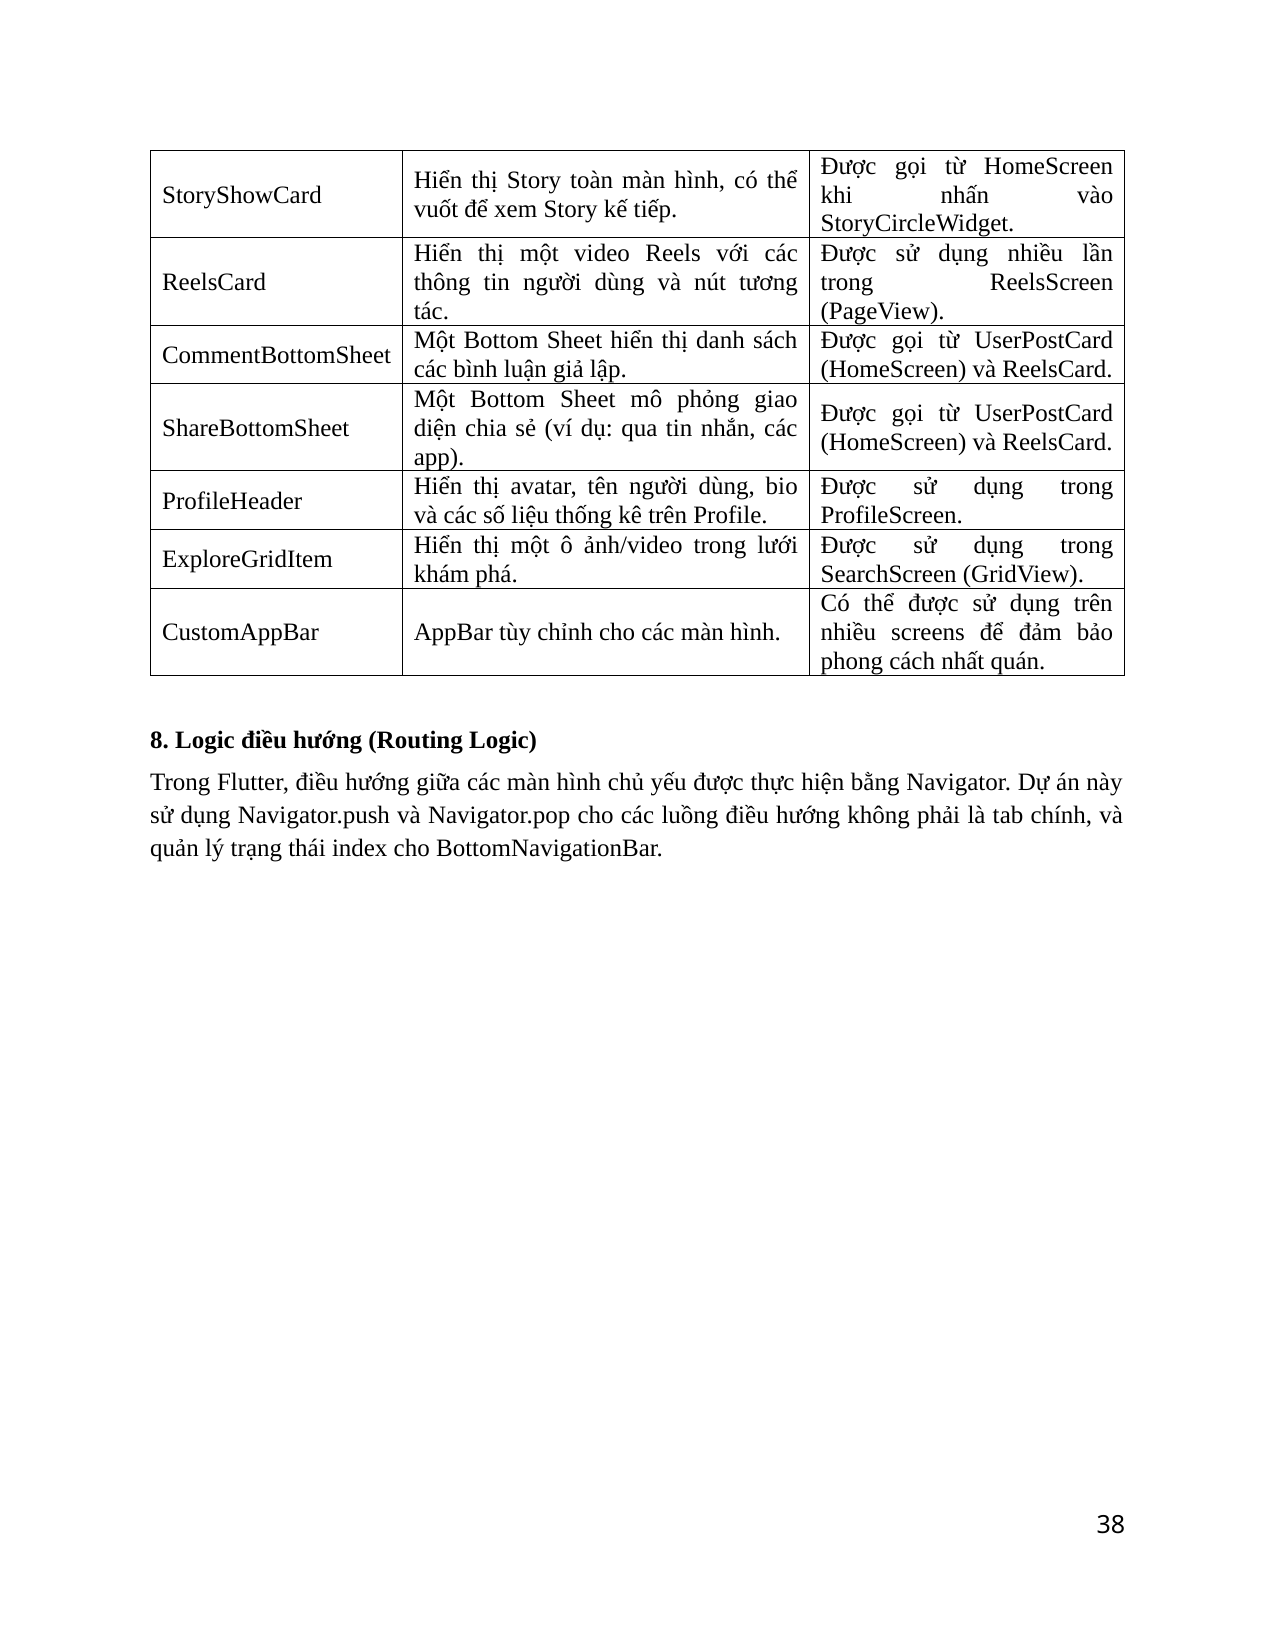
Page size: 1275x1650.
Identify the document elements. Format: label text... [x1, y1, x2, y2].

table_cell CommentBottomSheet [151, 326, 402, 383]
table_cell Được sử dụng nhiều lần trong ReelsScreen (PageView). [810, 238, 1124, 324]
table_cell Được sử dụng trong SearchScreen (GridView). [810, 530, 1124, 587]
subtitle 8. Logic điều hướng (Routing Logic) [150, 726, 1125, 754]
table_cell Hiển thị một ô ảnh/video trong lưới khám phá. [403, 530, 809, 587]
text Trong Flutter, điều hướng giữa các màn hình chủ yếu được thực hiện bằng Navigator. Dự án này sử dụng Navigator.push và Navigator.pop cho các luồng điều hướng không phải là tab chính, và quản lý trạng thái index cho BottomNavigationBar. [150, 767, 1125, 862]
table_cell Hiển thị avatar, tên người dùng, bio và các số liệu thống kê trên Profile. [403, 471, 809, 529]
table_cell Được gọi từ UserPostCard (HomeScreen) và ReelsCard. [810, 326, 1124, 383]
table_cell Được gọi từ UserPostCard (HomeScreen) và ReelsCard. [810, 384, 1124, 470]
table_cell Được gọi từ HomeScreen khi nhấn vào StoryCircleWidget. [810, 151, 1124, 237]
table_cell StoryShowCard [151, 151, 402, 237]
table_cell ExploreGridItem [151, 530, 402, 587]
table_cell Được sử dụng trong ProfileScreen. [810, 471, 1124, 529]
table_cell AppBar tùy chỉnh cho các màn hình. [403, 589, 809, 675]
table_cell ProfileHeader [151, 471, 402, 529]
table_cell Một Bottom Sheet hiển thị danh sách các bình luận giả lập. [403, 326, 809, 383]
table_cell Một Bottom Sheet mô phỏng giao diện chia sẻ (ví dụ: qua tin nhắn, các app). [403, 384, 809, 470]
table_cell ShareBottomSheet [151, 384, 402, 470]
table_cell CustomAppBar [151, 589, 402, 675]
table_cell Hiển thị Story toàn màn hình, có thể vuốt để xem Story kế tiếp. [403, 151, 809, 237]
table_cell Có thể được sử dụng trên nhiều screens để đảm bảo phong cách nhất quán. [810, 589, 1124, 675]
table_cell ReelsCard [151, 238, 402, 324]
table_cell Hiển thị một video Reels với các thông tin người dùng và nút tương tác. [403, 238, 809, 324]
